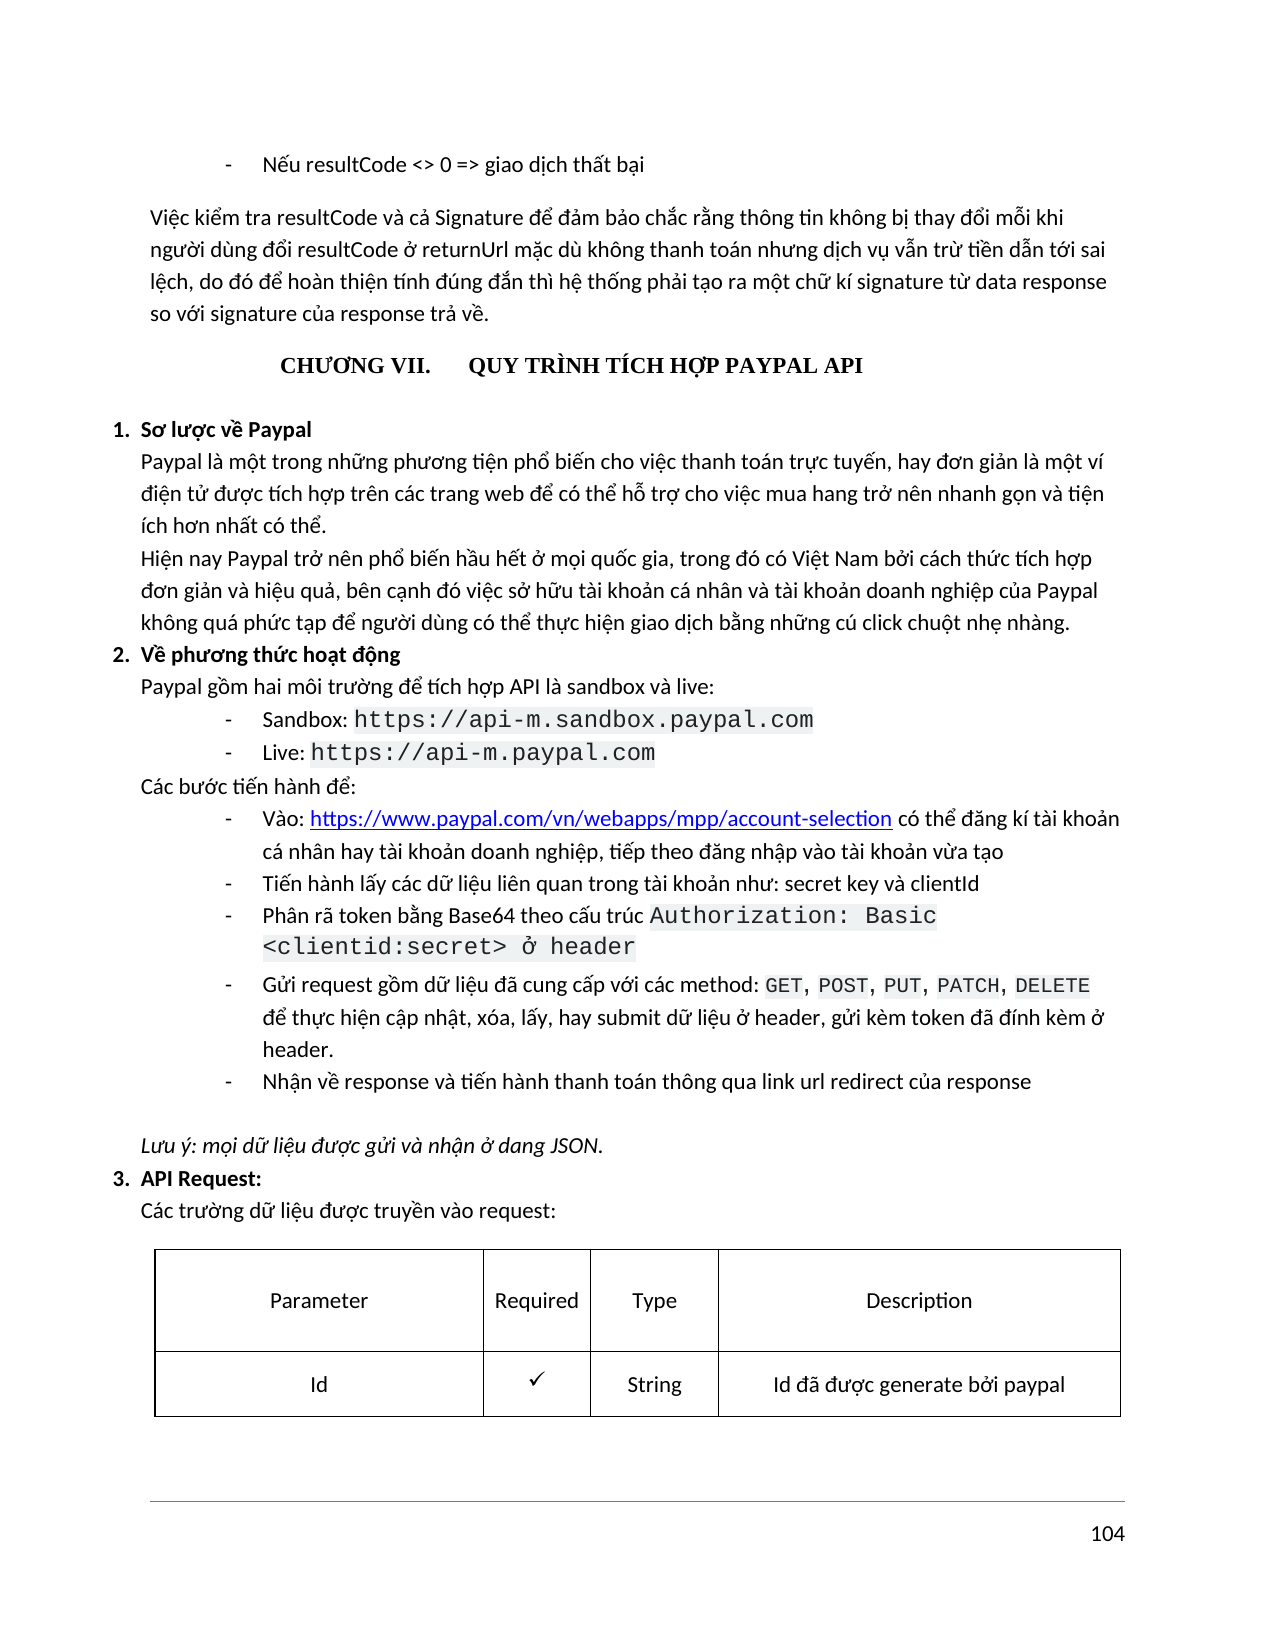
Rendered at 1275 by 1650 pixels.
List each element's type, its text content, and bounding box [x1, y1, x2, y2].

list Sơ lược về Paypal [112, 415, 1125, 443]
list Paypal là một trong những phương tiện phổ biến cho việc thanh toán trực tuyến, hay đơn giản là một ví điện tử được tích hợp trên các trang web để có thể hỗ trợ cho việc mua hang trở nên nhanh gọn và tiện ích hơn nhất có thể. [141, 447, 1125, 539]
list Các bước tiến hành để: [141, 772, 1125, 800]
list Paypal gồm hai môi trường để tích hợp API là sandbox và live: [141, 672, 1125, 701]
list Tiến hành lấy các dữ liệu liên quan trong tài khoản như: secret key và clientId [225, 869, 1125, 897]
list Về phương thức hoạt động [112, 640, 1125, 668]
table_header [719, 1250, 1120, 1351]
list API Request: [112, 1164, 1125, 1192]
list QUY TRÌNH TÍCH HỢP PAYPAL API [431, 353, 1125, 379]
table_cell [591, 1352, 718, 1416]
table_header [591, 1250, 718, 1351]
text Việc kiểm tra resultCode và cả Signature để đảm bảo chắc rằng thông tin không bị thay đổi mỗi khi người dùng đổi resultCode ở returnUrl mặc dù không thanh toán nhưng dịch vụ vẫn trừ tiền dẫn tới sai lệch, do đó để hoàn thiện tính đúng đắn thì hệ thống phải tạo ra một chữ kí signature từ data response so với signature của response trả về. [150, 203, 1125, 328]
list Nhận về response và tiến hành thanh toán thông qua link url redirect của response [225, 1067, 1125, 1095]
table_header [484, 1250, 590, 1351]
list Live: https://api-m.paypal.com [225, 738, 1125, 768]
list Sandbox: https://api-m.sandbox.paypal.com [225, 705, 1125, 734]
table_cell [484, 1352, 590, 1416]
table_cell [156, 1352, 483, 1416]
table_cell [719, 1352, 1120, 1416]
list Vào: https://www.paypal.com/vn/webapps/mpp/account-selection có thể đăng kí tài khoản cá nhân hay tài khoản doanh nghiệp, tiếp theo đăng nhập vào tài khoản vừa tạo [225, 804, 1125, 865]
list Gửi request gồm dữ liệu đã cung cấp với các method: GET, POST, PUT, PATCH, DELETE để thực hiện cập nhật, xóa, lấy, hay submit dữ liệu ở header, gửi kèm token đã đính kèm ở header. [225, 966, 1125, 1063]
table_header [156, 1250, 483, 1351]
list Lưu ý: mọi dữ liệu được gửi và nhận ở dang JSON. [141, 1132, 1125, 1159]
list Hiện nay Paypal trở nên phổ biến hầu hết ở mọi quốc gia, trong đó có Việt Nam bởi cách thức tích hợp đơn giản và hiệu quả, bên cạnh đó việc sở hữu tài khoản cá nhân và tài khoản doanh nghiệp của Paypal không quá phức tạp để người dùng có thể thực hiện giao dịch bằng những cú click chuột nhẹ nhàng. [141, 544, 1125, 636]
list Các trường dữ liệu được truyền vào request: [141, 1196, 1125, 1224]
list Phân rã token bằng Base64 theo cấu trúc Authorization: Basic <clientid:secret> ở header [225, 901, 1125, 962]
list Nếu resultCode <> 0 => giao dịch thất bại [225, 150, 1125, 178]
